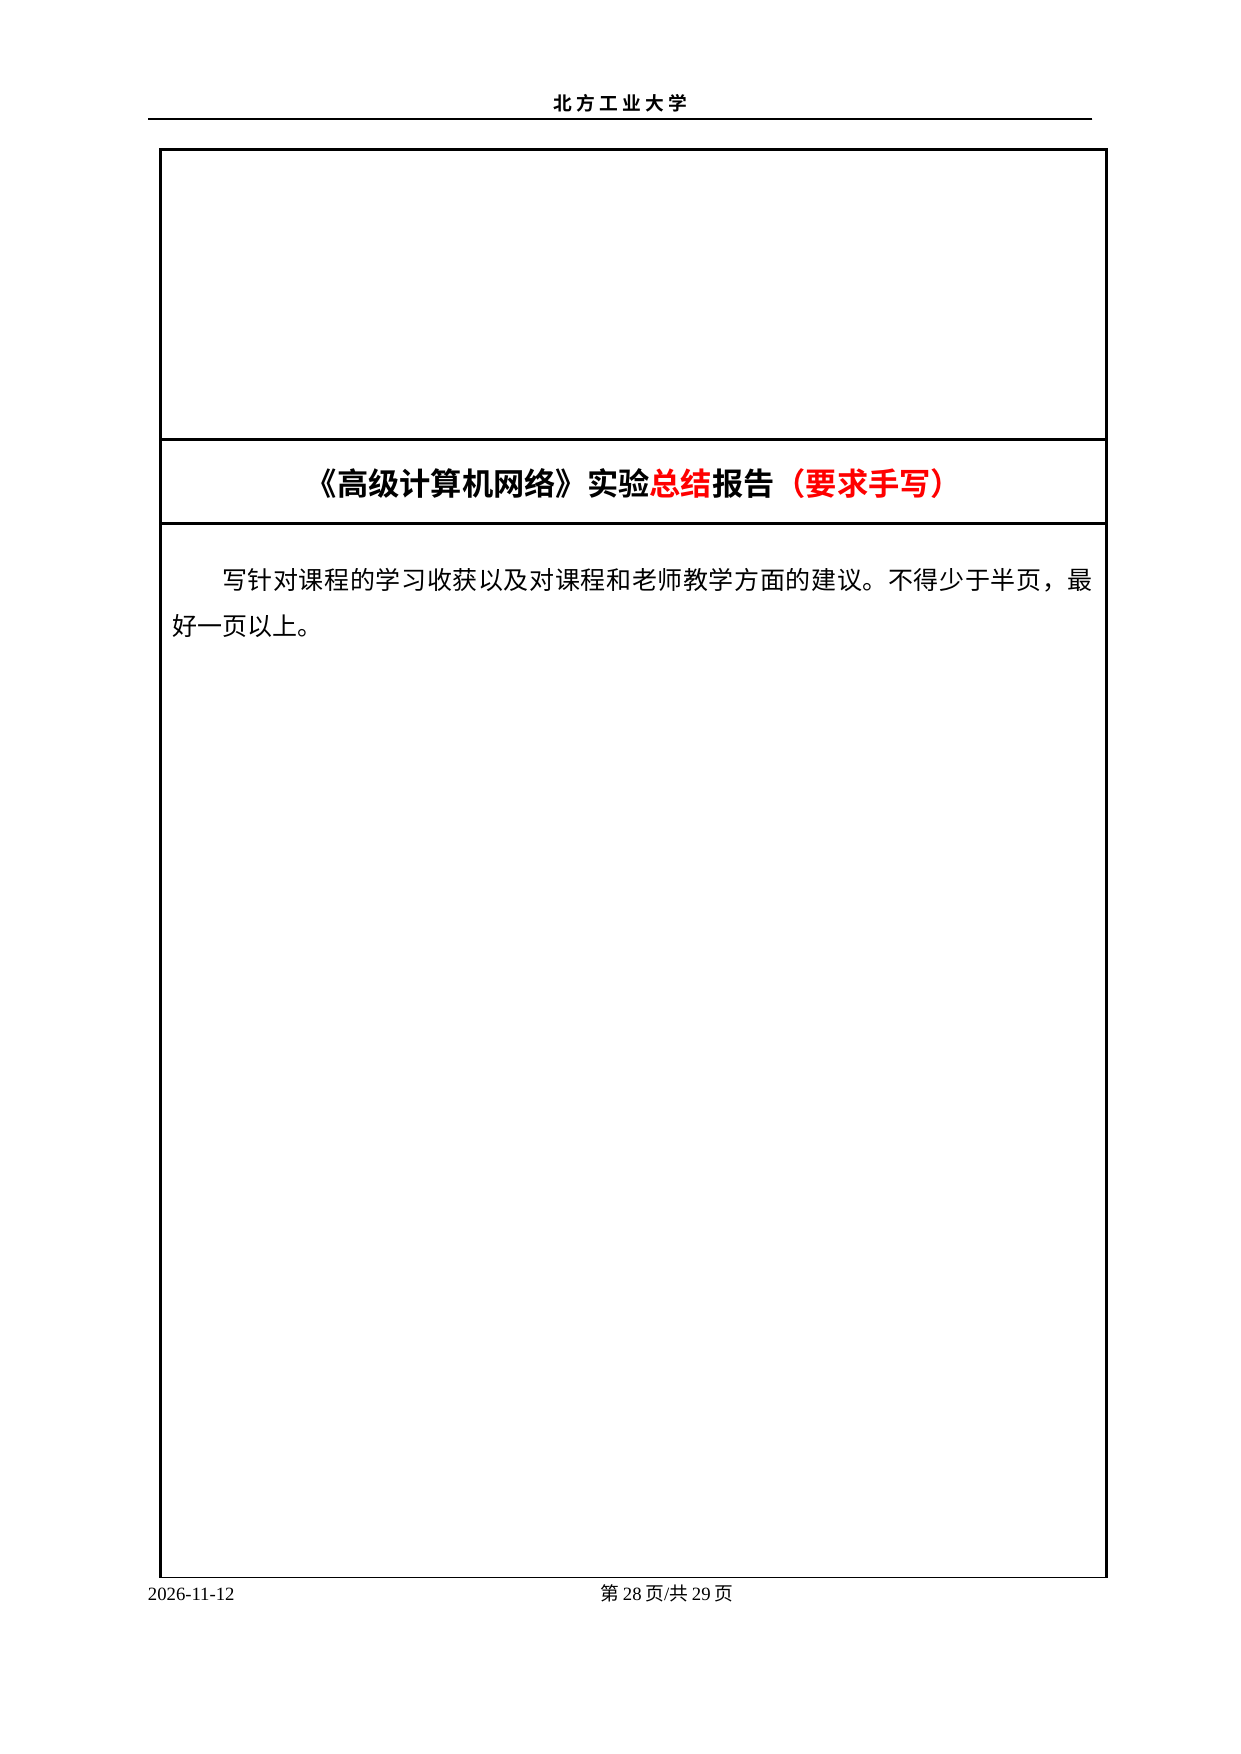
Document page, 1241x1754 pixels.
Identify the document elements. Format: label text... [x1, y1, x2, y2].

table_cell 《高级计算机网络》实验总结报告（要求手写） [162, 441, 1105, 522]
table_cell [162, 525, 1105, 1577]
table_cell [162, 151, 1105, 438]
